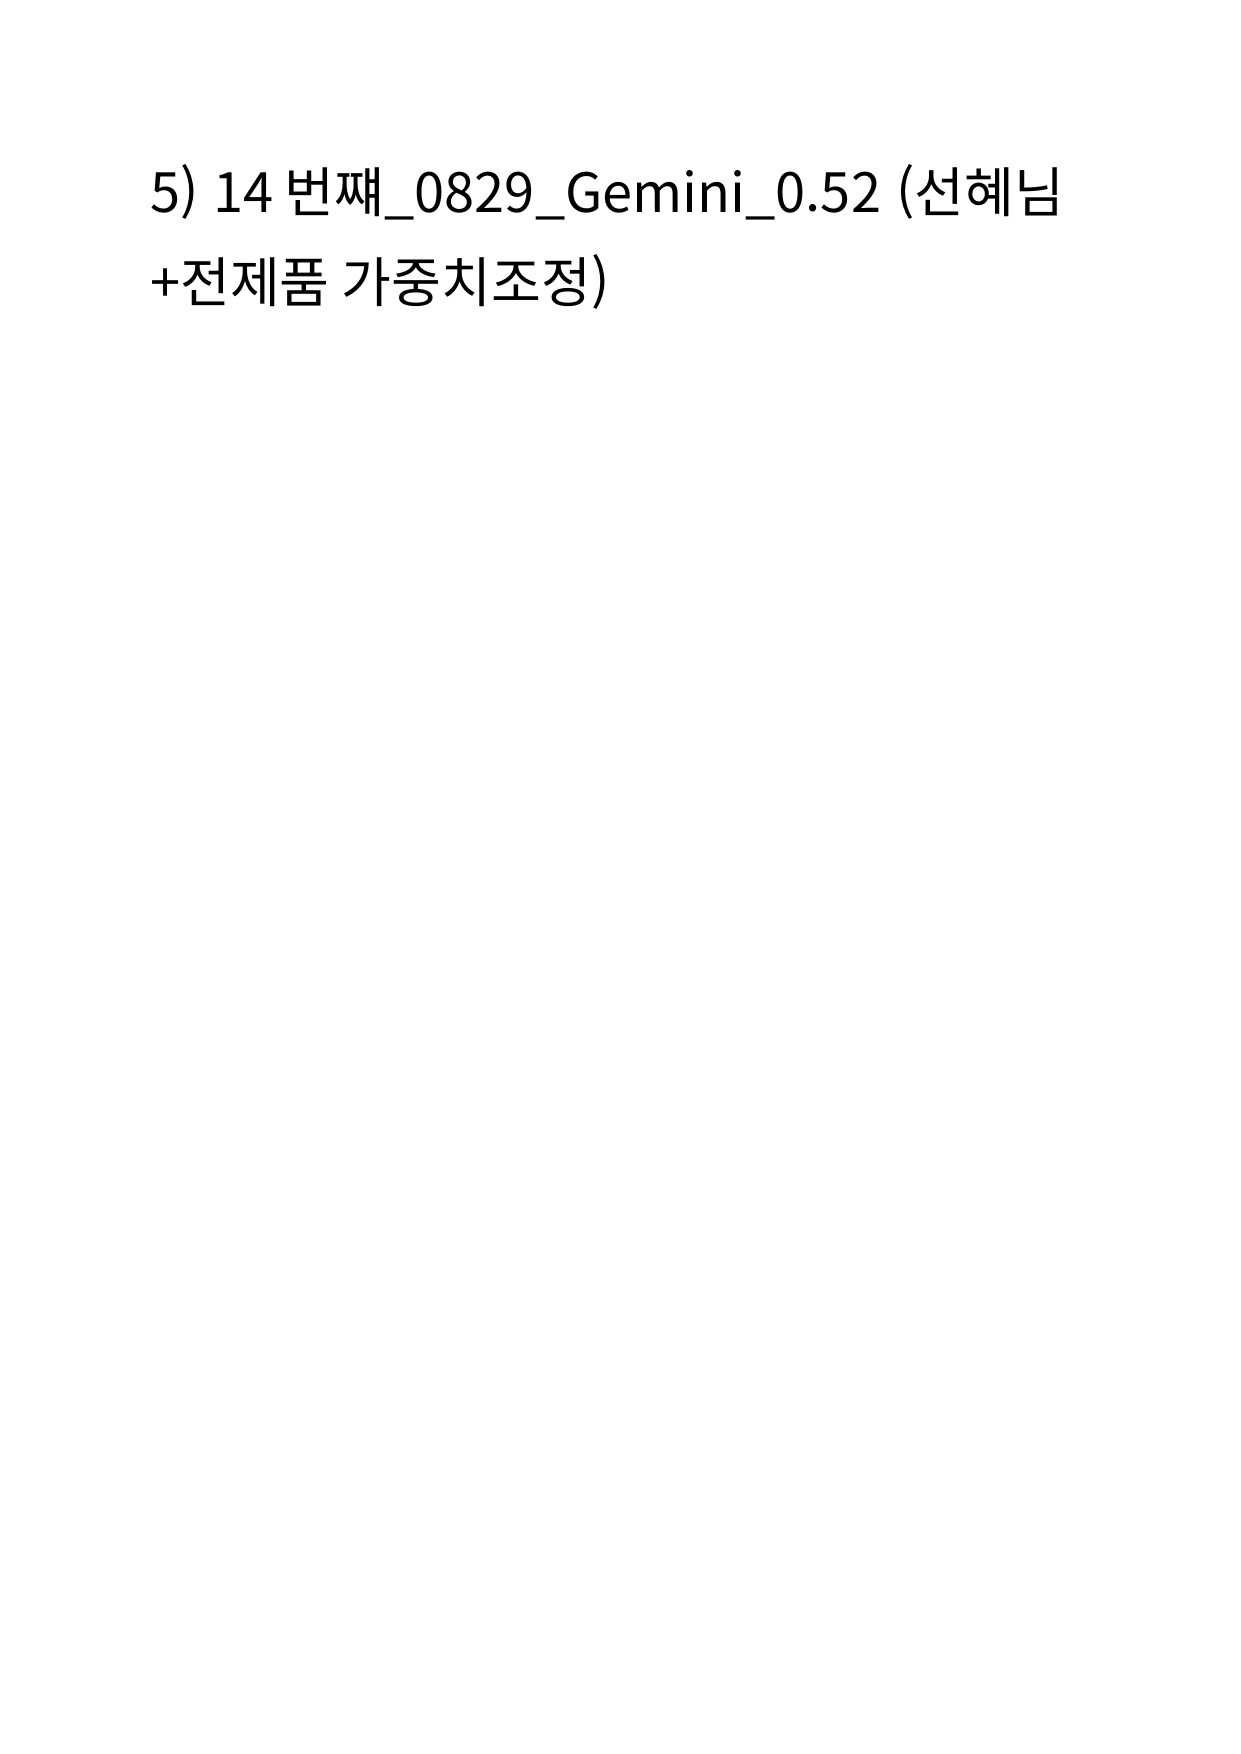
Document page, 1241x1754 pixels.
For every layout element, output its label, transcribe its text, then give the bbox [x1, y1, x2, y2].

title 5) 14번쨰_0829_Gemini_0.52 (선혜님+전제품 가중치조정) [150, 150, 1090, 318]
